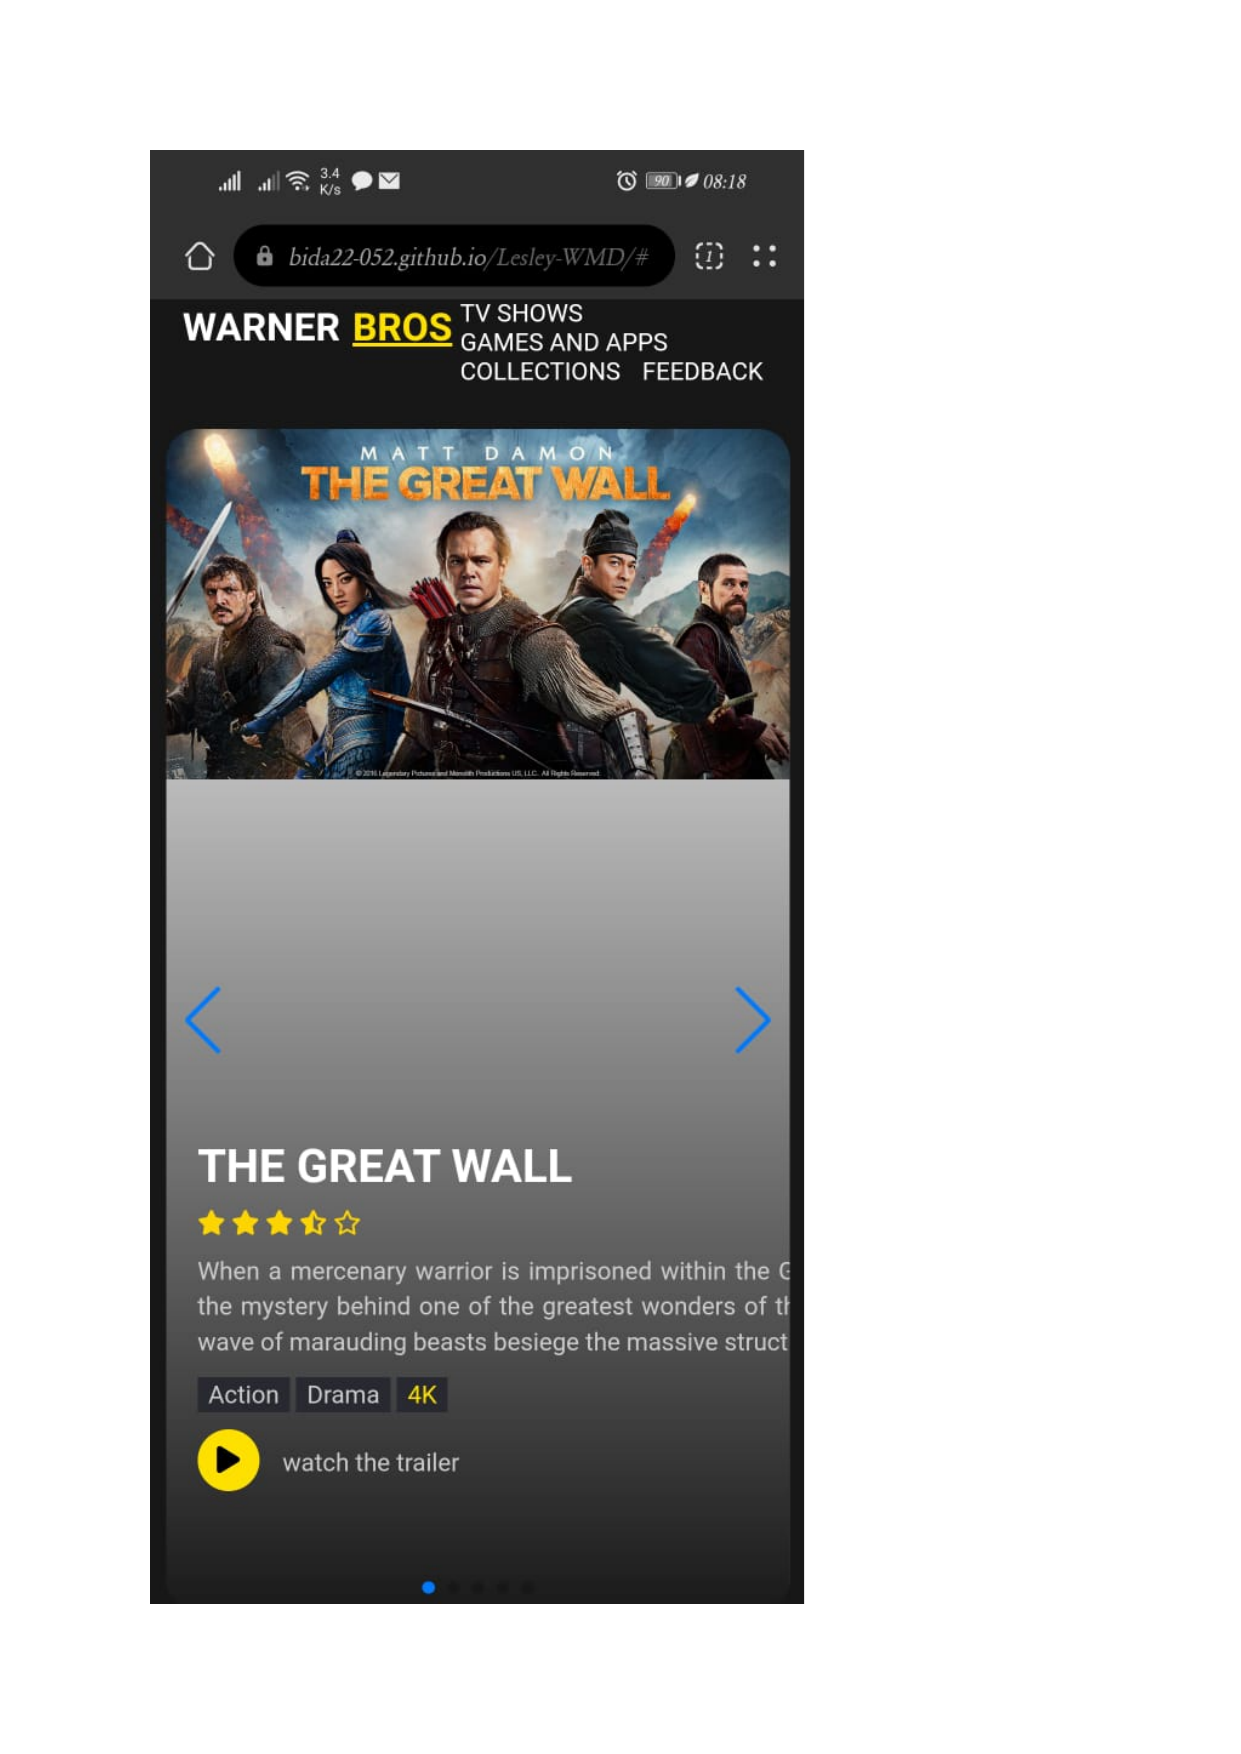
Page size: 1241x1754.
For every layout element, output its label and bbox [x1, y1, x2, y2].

picture [150, 150, 805, 1604]
